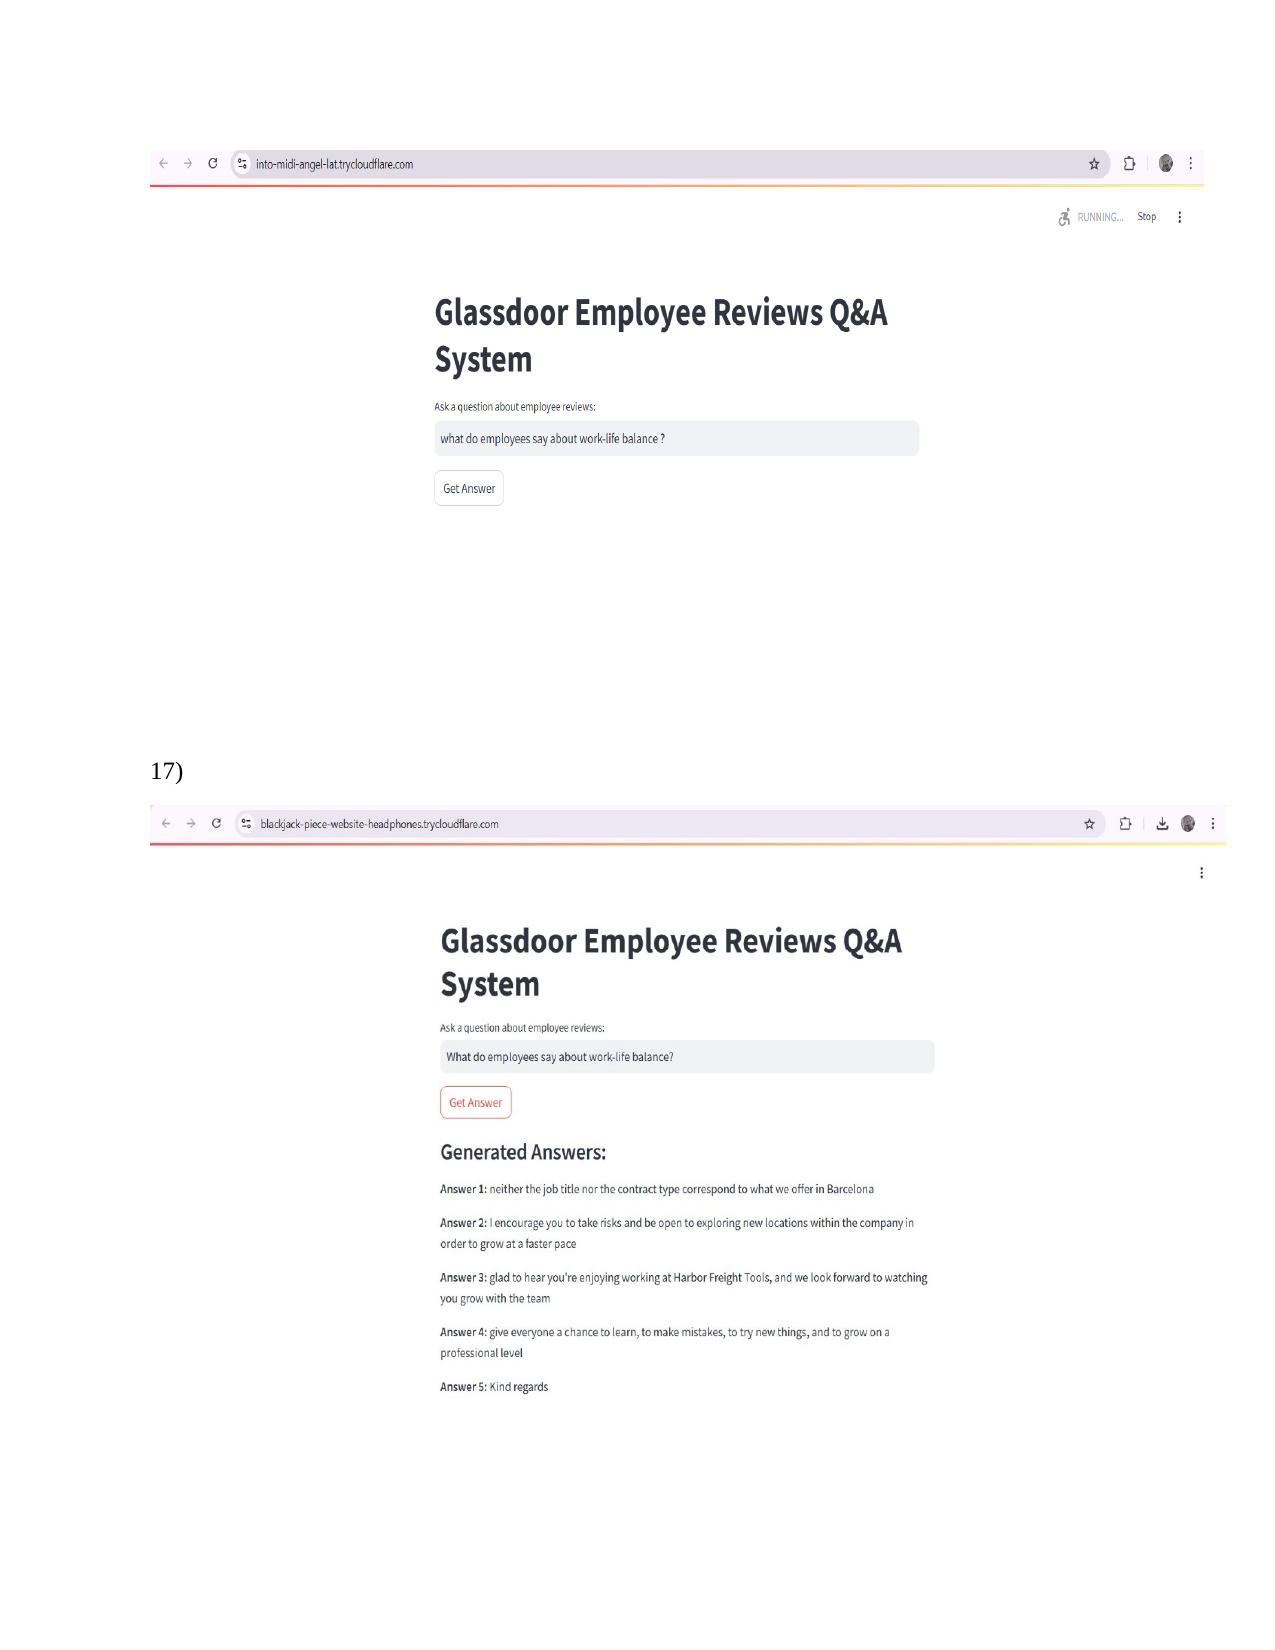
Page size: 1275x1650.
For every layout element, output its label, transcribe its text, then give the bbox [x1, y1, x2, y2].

picture [150, 150, 1205, 685]
text 17) [150, 756, 1125, 785]
picture [150, 805, 1227, 1431]
